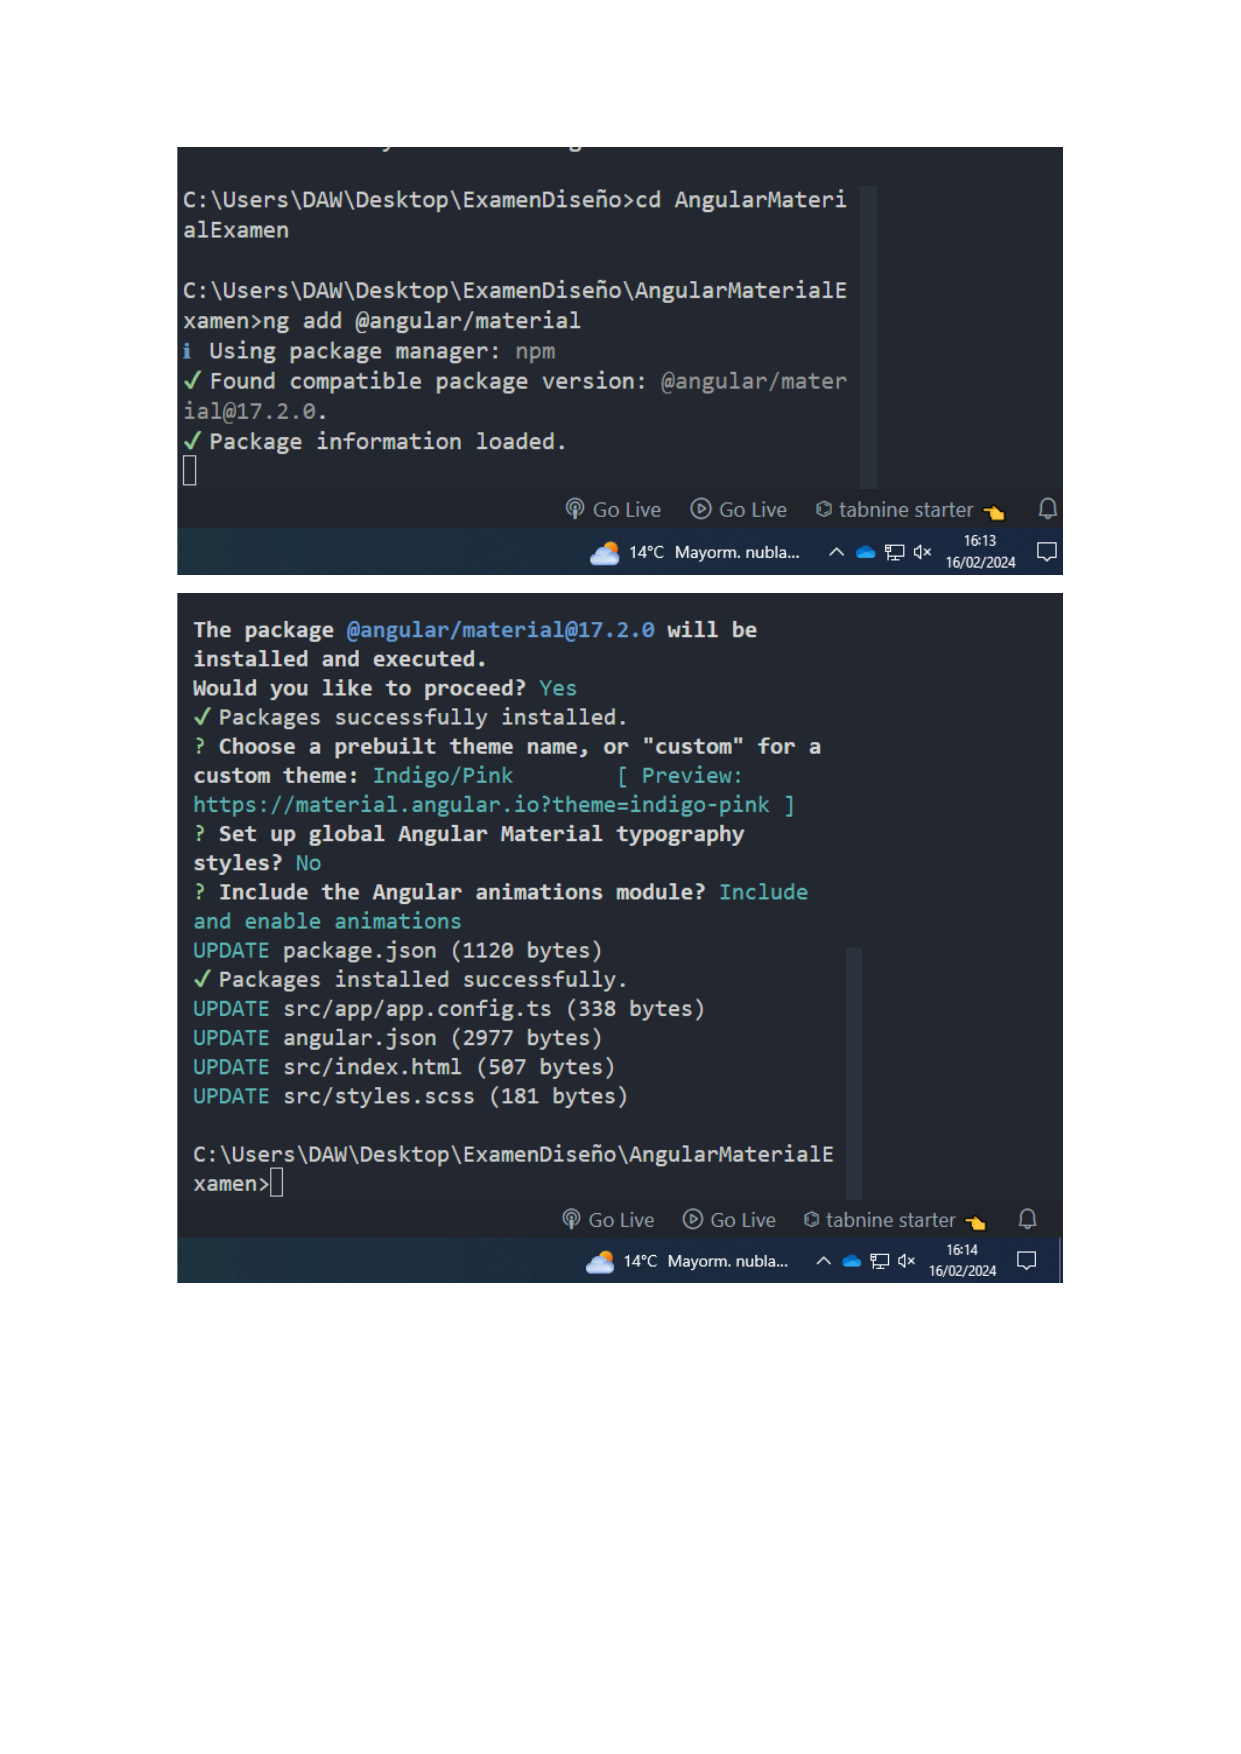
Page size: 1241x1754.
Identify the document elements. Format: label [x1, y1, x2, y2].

picture [177, 593, 1063, 1283]
picture [177, 147, 1063, 575]
